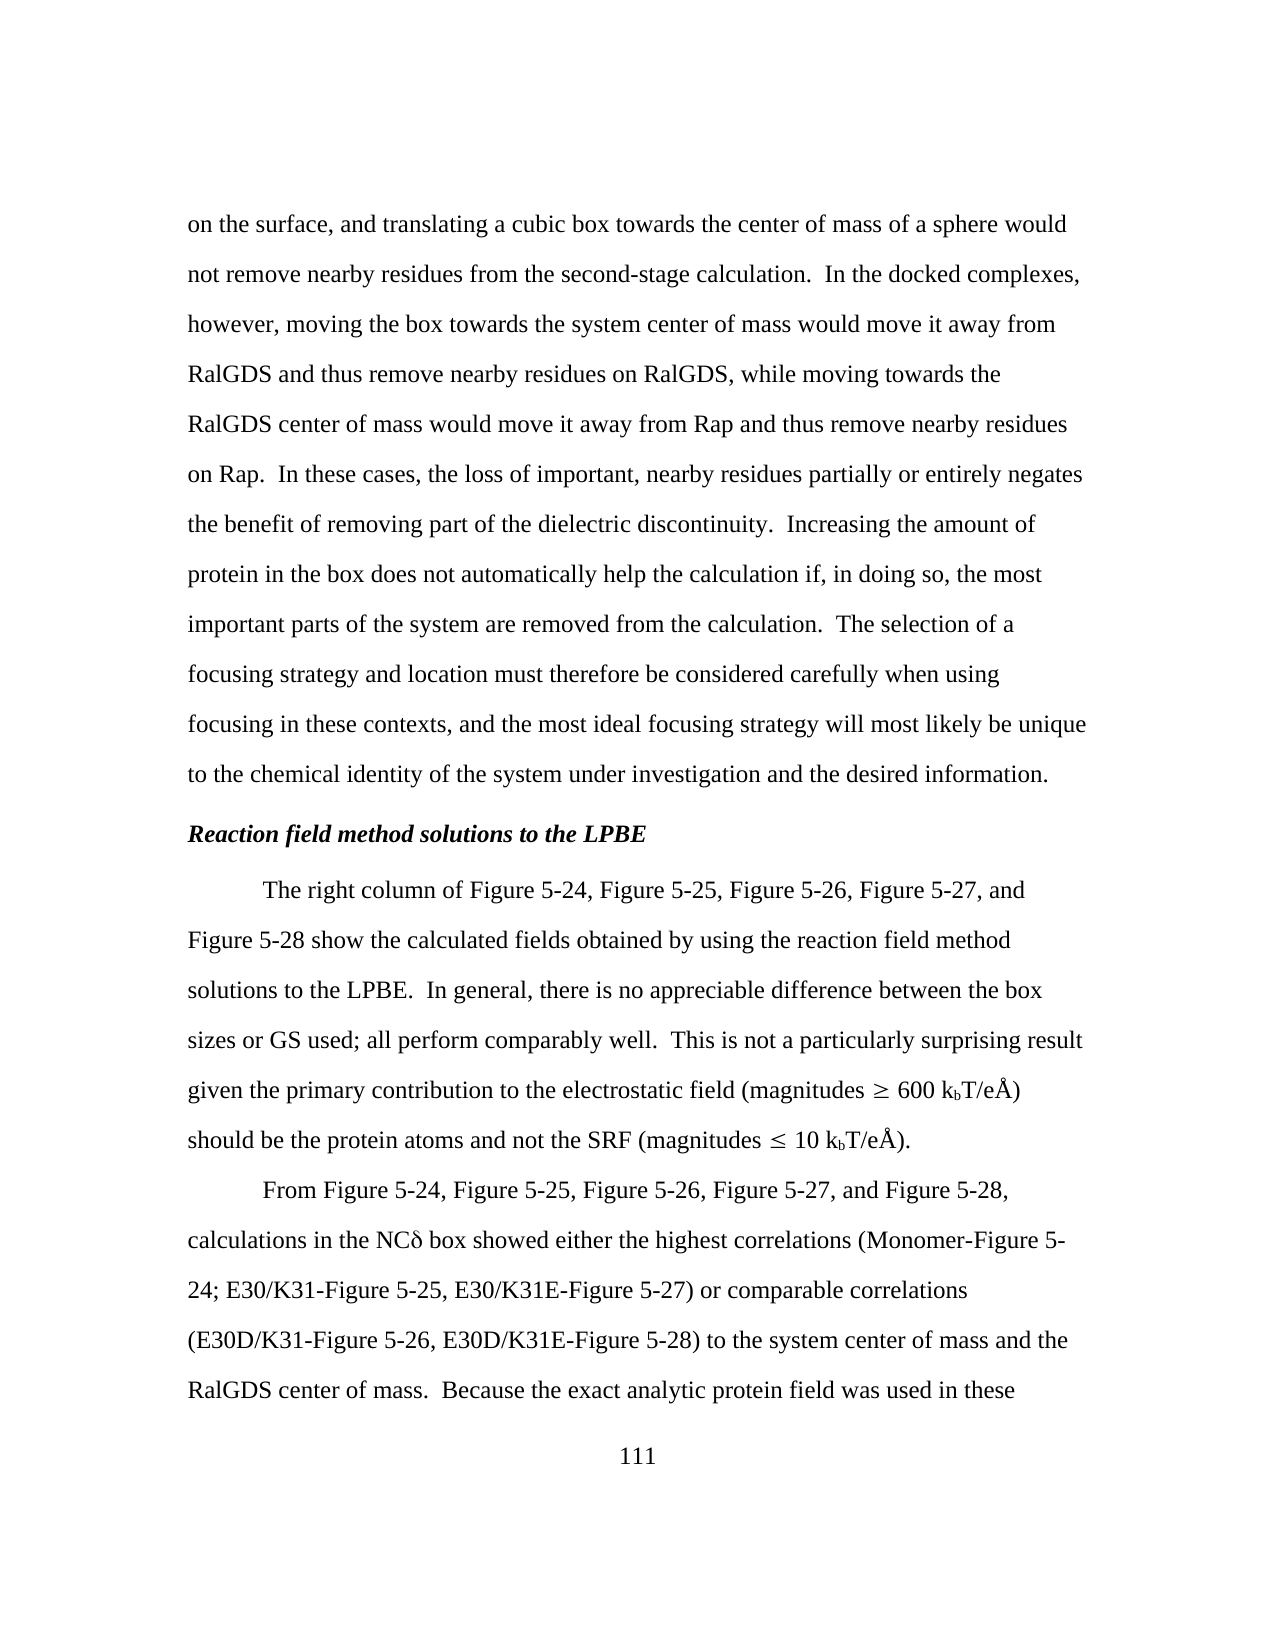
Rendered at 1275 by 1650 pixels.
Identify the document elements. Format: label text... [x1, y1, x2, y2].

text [187, 1154, 1087, 1404]
subtitle Reaction field method solutions to the LPBE [187, 819, 1087, 847]
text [187, 187, 1087, 787]
